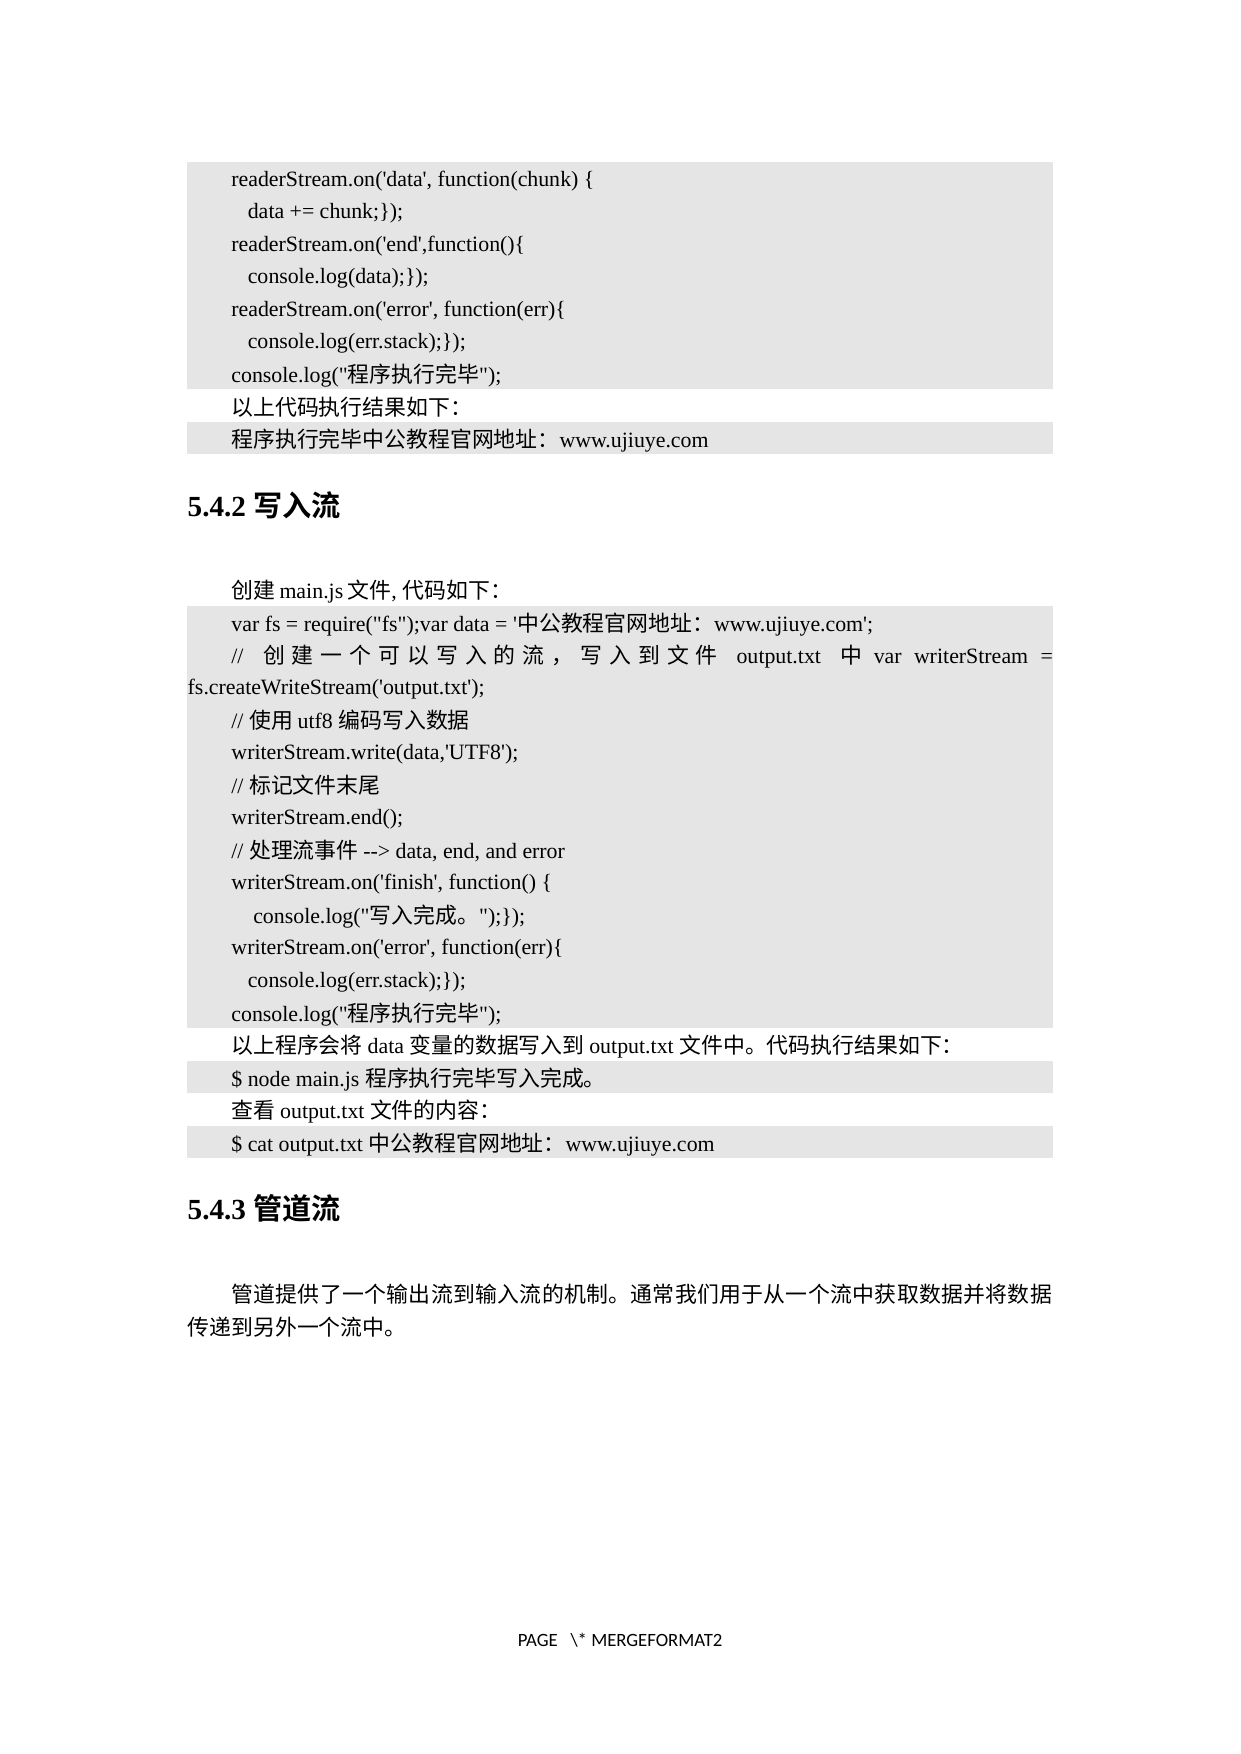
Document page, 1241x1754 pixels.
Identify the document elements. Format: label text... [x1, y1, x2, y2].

text var fs = require("fs");var data = '中公教程官网地址：www.ujiuye.com'; [187, 606, 1053, 638]
text $ node main.js 程序执行完毕写入完成。 [187, 1061, 1053, 1093]
text console.log(data);}); [187, 259, 1053, 292]
text console.log("程序执行完毕"); [187, 996, 1053, 1028]
text // 创建一个可以写入的流，写入到文件 output.txt 中var writerStream = fs.createWriteStream('output.txt'); [187, 638, 1053, 703]
text console.log(err.stack);}); [187, 324, 1053, 357]
text 5.4.2 写入流 [187, 471, 1053, 536]
text writerStream.on('error', function(err){ [187, 931, 1053, 963]
text writerStream.end(); [187, 801, 1053, 833]
text readerStream.on('end',function(){ [187, 227, 1053, 259]
text $ cat output.txt 中公教程官网地址：www.ujiuye.com [187, 1126, 1053, 1158]
text // 使用 utf8 编码写入数据 [187, 703, 1053, 736]
text 创建main.js文件, 代码如下： [187, 573, 1053, 606]
text console.log("程序执行完毕"); [187, 357, 1053, 389]
text 管道提供了一个输出流到输入流的机制。通常我们用于从一个流中获取数据并将数据传递到另外一个流中。 [187, 1277, 1053, 1342]
text 5.4.3 管道流 [187, 1174, 1053, 1239]
text 以上代码执行结果如下： [187, 389, 1053, 422]
text 查看 output.txt 文件的内容： [187, 1093, 1053, 1126]
text 程序执行完毕中公教程官网地址：www.ujiuye.com [187, 422, 1053, 454]
text data += chunk;}); [187, 194, 1053, 227]
text console.log(err.stack);}); [187, 963, 1053, 996]
text console.log("写入完成。");}); [187, 898, 1053, 931]
text 以上程序会将 data 变量的数据写入到 output.txt 文件中。代码执行结果如下： [187, 1028, 1053, 1061]
text // 标记文件末尾 [187, 768, 1053, 801]
text writerStream.on('finish', function() { [187, 866, 1053, 898]
text writerStream.write(data,'UTF8'); [187, 736, 1053, 768]
text readerStream.on('error', function(err){ [187, 292, 1053, 324]
text readerStream.on('data', function(chunk) { [187, 162, 1053, 194]
text // 处理流事件 --> data, end, and error [187, 833, 1053, 866]
